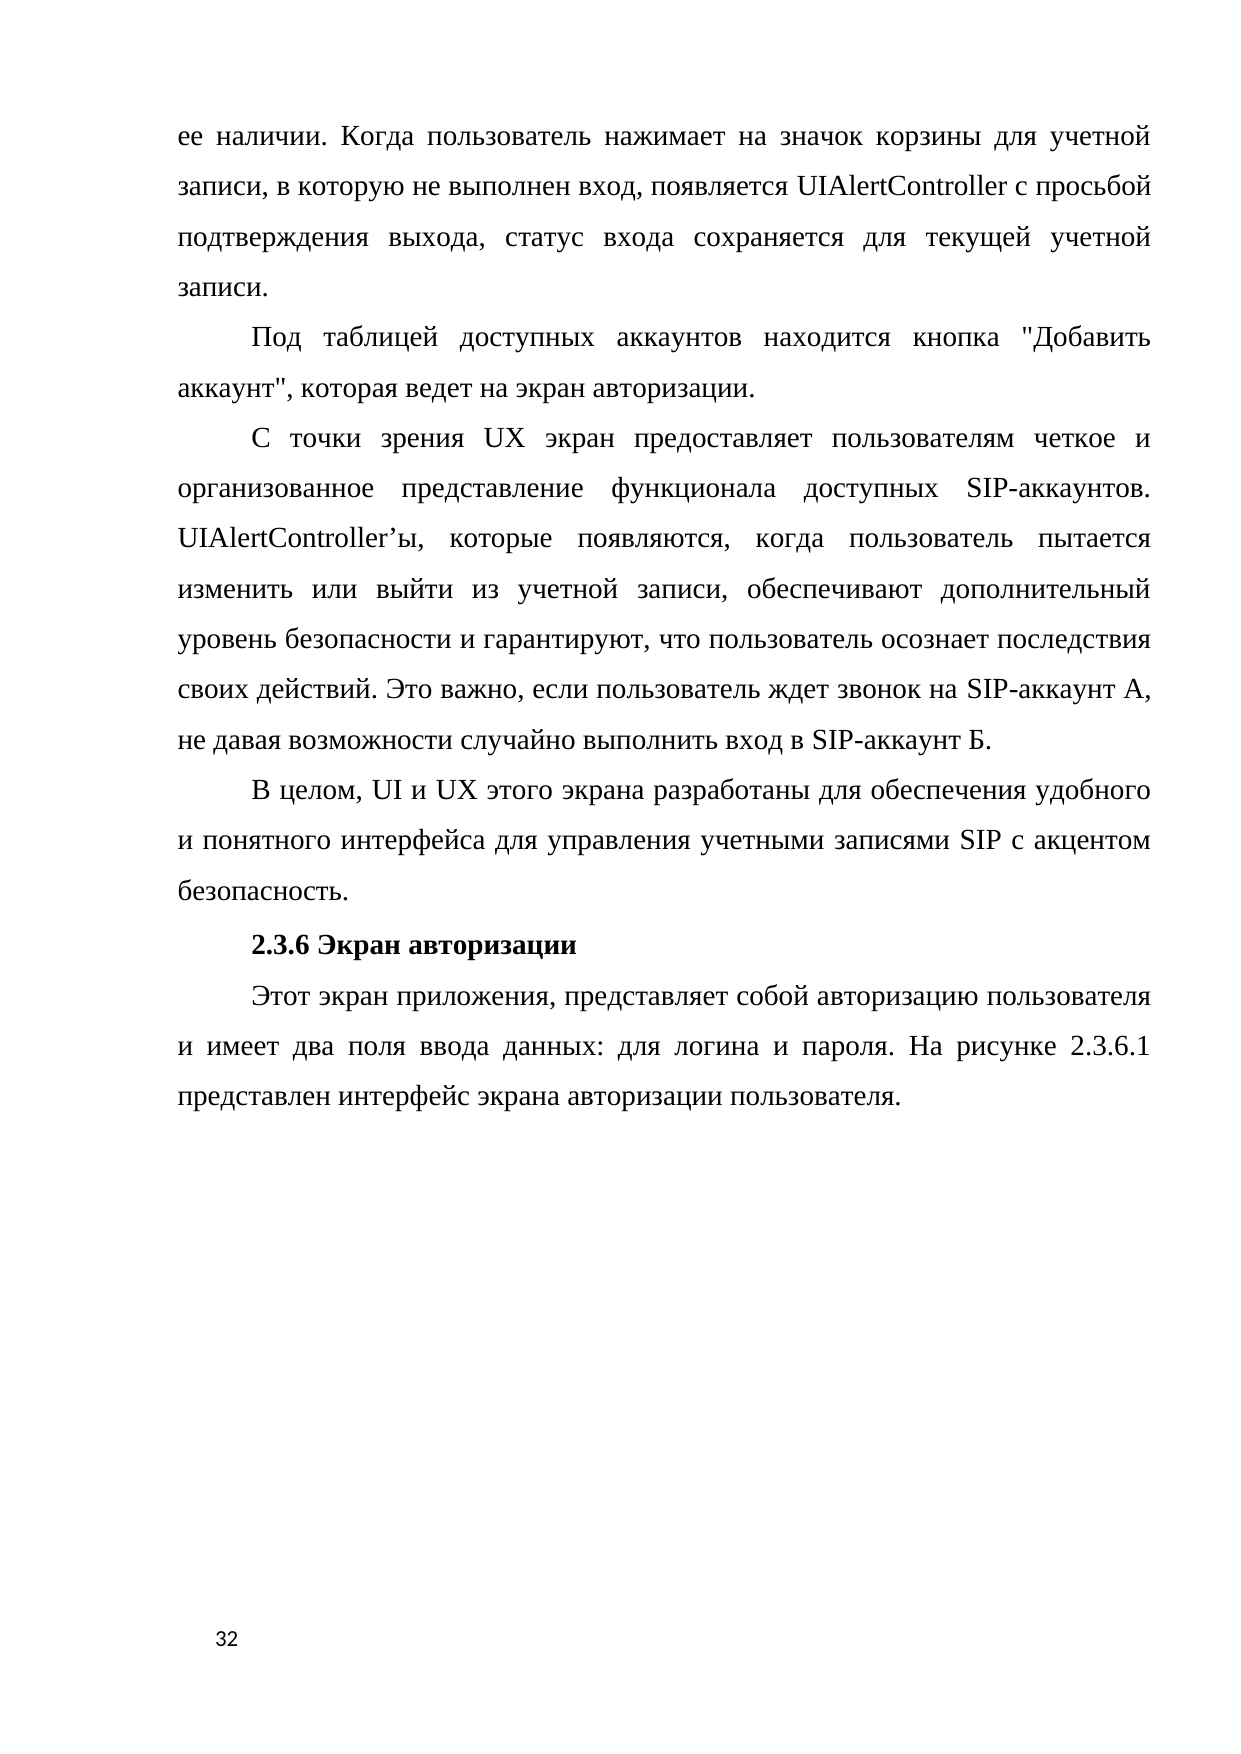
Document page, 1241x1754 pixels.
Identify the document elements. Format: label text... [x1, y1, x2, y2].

text В целом, UI и UX этого экрана разработаны для обеспечения удобного и понятного интерфейса для управления учетными записями SIP с акцентом безопасность. [177, 772, 1152, 906]
subtitle 2.3.6 Экран авторизации [177, 927, 1152, 961]
text Этот экран приложения, представляет собой авторизацию пользователя и имеет два поля ввода данных: для логина и пароля. На рисунке 2.3.6.1 представлен интерфейс экрана авторизации пользователя. [177, 978, 1152, 1112]
text С точки зрения UX экран предоставляет пользователям четкое и организованное представление функционала доступных SIP-аккаунтов. UIAlertController’ы, которые появляются, когда пользователь пытается изменить или выйти из учетной записи, обеспечивают дополнительный уровень безопасности и гарантируют, что пользователь осознает последствия своих действий. Это важно, если пользователь ждет звонок на SIP-аккаунт А, не давая возможности случайно выполнить вход в SIP-аккаунт Б. [177, 420, 1152, 755]
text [177, 118, 1152, 303]
text Под таблицей доступных аккаунтов находится кнопка "Добавить аккаунт", которая ведет на экран авторизации. [177, 319, 1152, 403]
